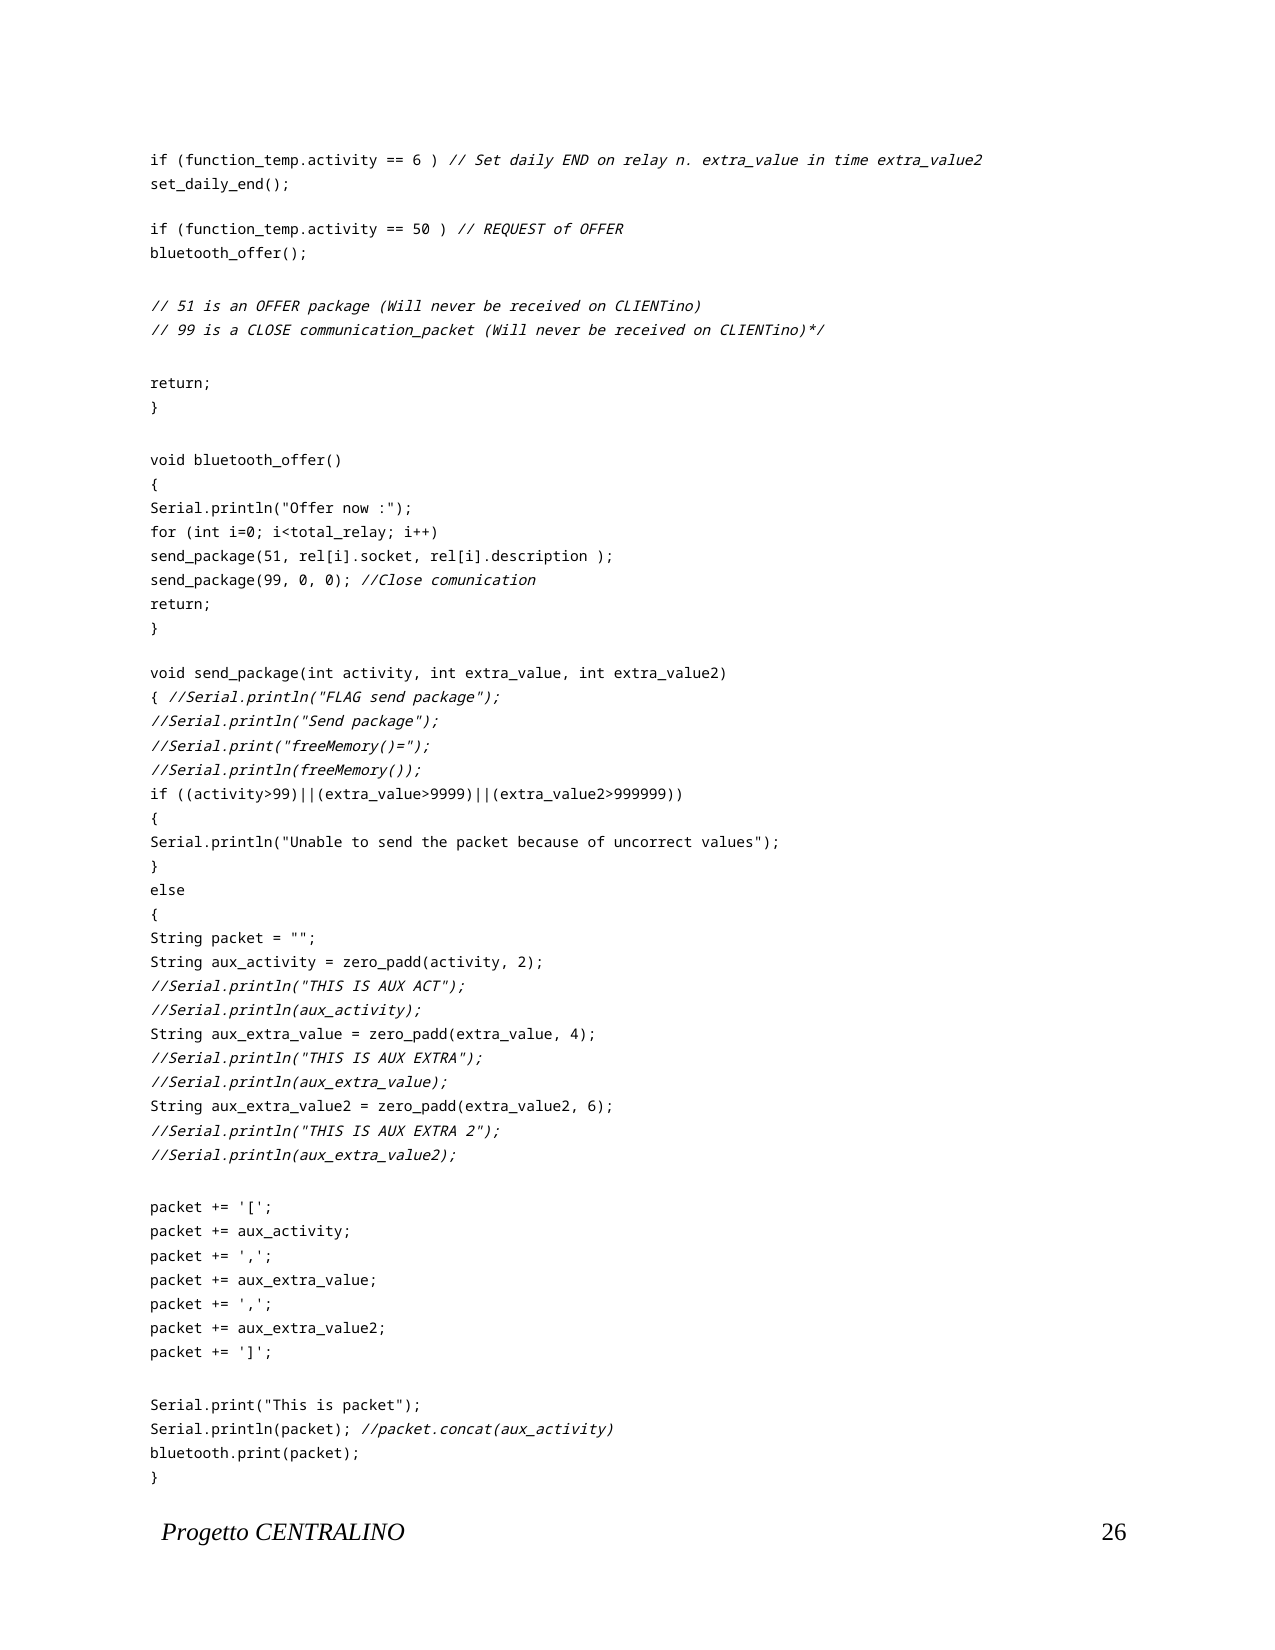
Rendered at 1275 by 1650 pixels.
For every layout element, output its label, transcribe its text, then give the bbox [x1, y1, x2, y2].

text packet += aux_extra_value2; [150, 1317, 1125, 1337]
text packet += aux_activity; [150, 1221, 1125, 1241]
text String packet = ""; [150, 928, 1125, 948]
text Serial.println("Unable to send the packet because of uncorrect values"); [150, 832, 1125, 851]
text else [150, 880, 1125, 899]
text Serial.println(packet); //packet.concat(aux_activity) [150, 1418, 1125, 1438]
text if (function_temp.activity == 6 ) // Set daily END on relay n. extra_value in time extra_value2 [150, 150, 1125, 170]
text } [150, 397, 1125, 446]
text void bluetooth_offer() [150, 450, 1125, 469]
text //Serial.println("THIS IS AUX EXTRA 2"); [150, 1120, 1125, 1140]
text send_package(99, 0, 0); //Close comunication [150, 570, 1125, 590]
text void send_package(int activity, int extra_value, int extra_value2) [150, 663, 1125, 683]
text packet += ','; [150, 1245, 1125, 1265]
text { [150, 474, 1125, 494]
text //Serial.println("THIS IS AUX EXTRA"); [150, 1048, 1125, 1068]
text { [150, 807, 1125, 827]
text //Serial.println(aux_activity); [150, 1000, 1125, 1020]
text if ((activity>99)||(extra_value>9999)||(extra_value2>999999)) [150, 783, 1125, 803]
text set_daily_end(); [150, 174, 1125, 194]
text //Serial.println("THIS IS AUX ACT"); [150, 976, 1125, 996]
text packet += aux_extra_value; [150, 1269, 1125, 1289]
text Serial.println("Offer now :"); [150, 498, 1125, 518]
text if (function_temp.activity == 50 ) // REQUEST of OFFER [150, 219, 1125, 239]
text //Serial.println(freeMemory()); [150, 759, 1125, 779]
text //Serial.print("freeMemory()="); [150, 735, 1125, 755]
text for (int i=0; i<total_relay; i++) [150, 522, 1125, 542]
text String aux_extra_value = zero_padd(extra_value, 4); [150, 1024, 1125, 1044]
text { //Serial.println("FLAG send package"); [150, 687, 1125, 707]
text // 51 is an OFFER package (Will never be received on CLIENTino) [150, 296, 1125, 316]
text String aux_extra_value2 = zero_padd(extra_value2, 6); [150, 1096, 1125, 1116]
text packet += ','; [150, 1293, 1125, 1313]
text //Serial.println("Send package"); [150, 711, 1125, 731]
text send_package(51, rel[i].socket, rel[i].description ); [150, 546, 1125, 566]
text { [150, 904, 1125, 924]
text bluetooth_offer(); [150, 243, 1125, 292]
text } [150, 856, 1125, 876]
text return; [150, 373, 1125, 393]
text // 99 is a CLOSE communication_packet (Will never be received on CLIENTino)*/ [150, 320, 1125, 369]
text packet += '['; [150, 1197, 1125, 1217]
text String aux_activity = zero_padd(activity, 2); [150, 952, 1125, 972]
text } [150, 618, 1125, 638]
text return; [150, 594, 1125, 614]
text //Serial.println(aux_extra_value2); [150, 1144, 1125, 1193]
text bluetooth.print(packet); [150, 1442, 1125, 1462]
text //Serial.println(aux_extra_value); [150, 1072, 1125, 1092]
text Serial.print("This is packet"); [150, 1394, 1125, 1414]
text packet += ']'; [150, 1342, 1125, 1390]
text } [150, 1467, 1125, 1486]
